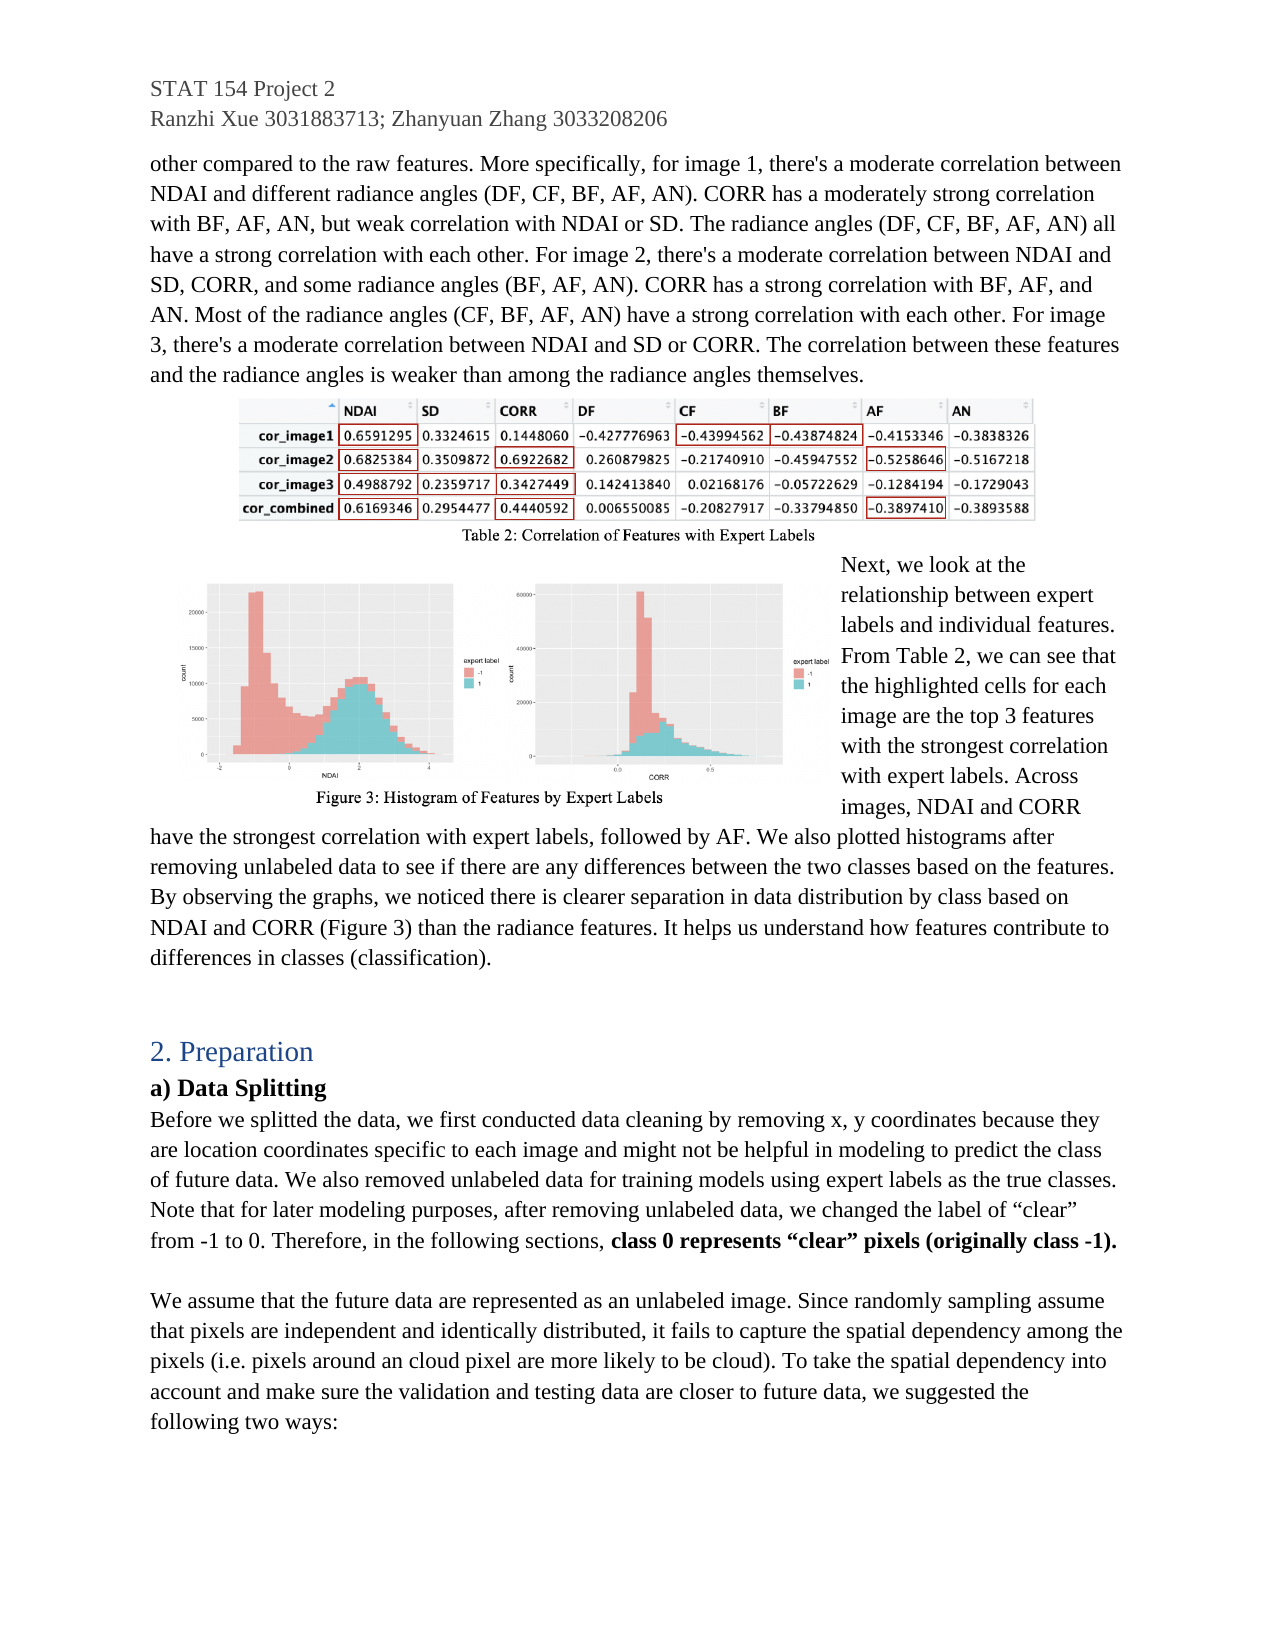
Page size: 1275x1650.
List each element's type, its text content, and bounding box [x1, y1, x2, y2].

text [150, 150, 1125, 388]
text 2. Preparation [150, 1034, 1125, 1068]
text We assume that the future data are represented as an unlabeled image. Since randomly sampling assume that pixels are independent and identically distributed, it fails to capture the spatial dependency among the pixels (i.e. pixels around an cloud pixel are more likely to be cloud). To take the spatial dependency into account and make sure the validation and testing data are closer to future data, we suggested the following two ways: [150, 1287, 1125, 1434]
picture [176, 580, 832, 811]
picture [237, 391, 1038, 548]
text Before we splitted the data, we first conducted data cleaning by removing x, y coordinates because they are location coordinates specific to each image and might not be helpful in modeling to predict the class of future data. We also removed unlabeled data for training models using expert labels as the true classes. Note that for later modeling purposes, after removing unlabeled data, we changed the label of “clear” from -1 to 0. Therefore, in the following sections, class 0 represents “clear” pixels (originally class -1). [150, 1106, 1125, 1253]
text a) Data Splitting [150, 1073, 1125, 1102]
